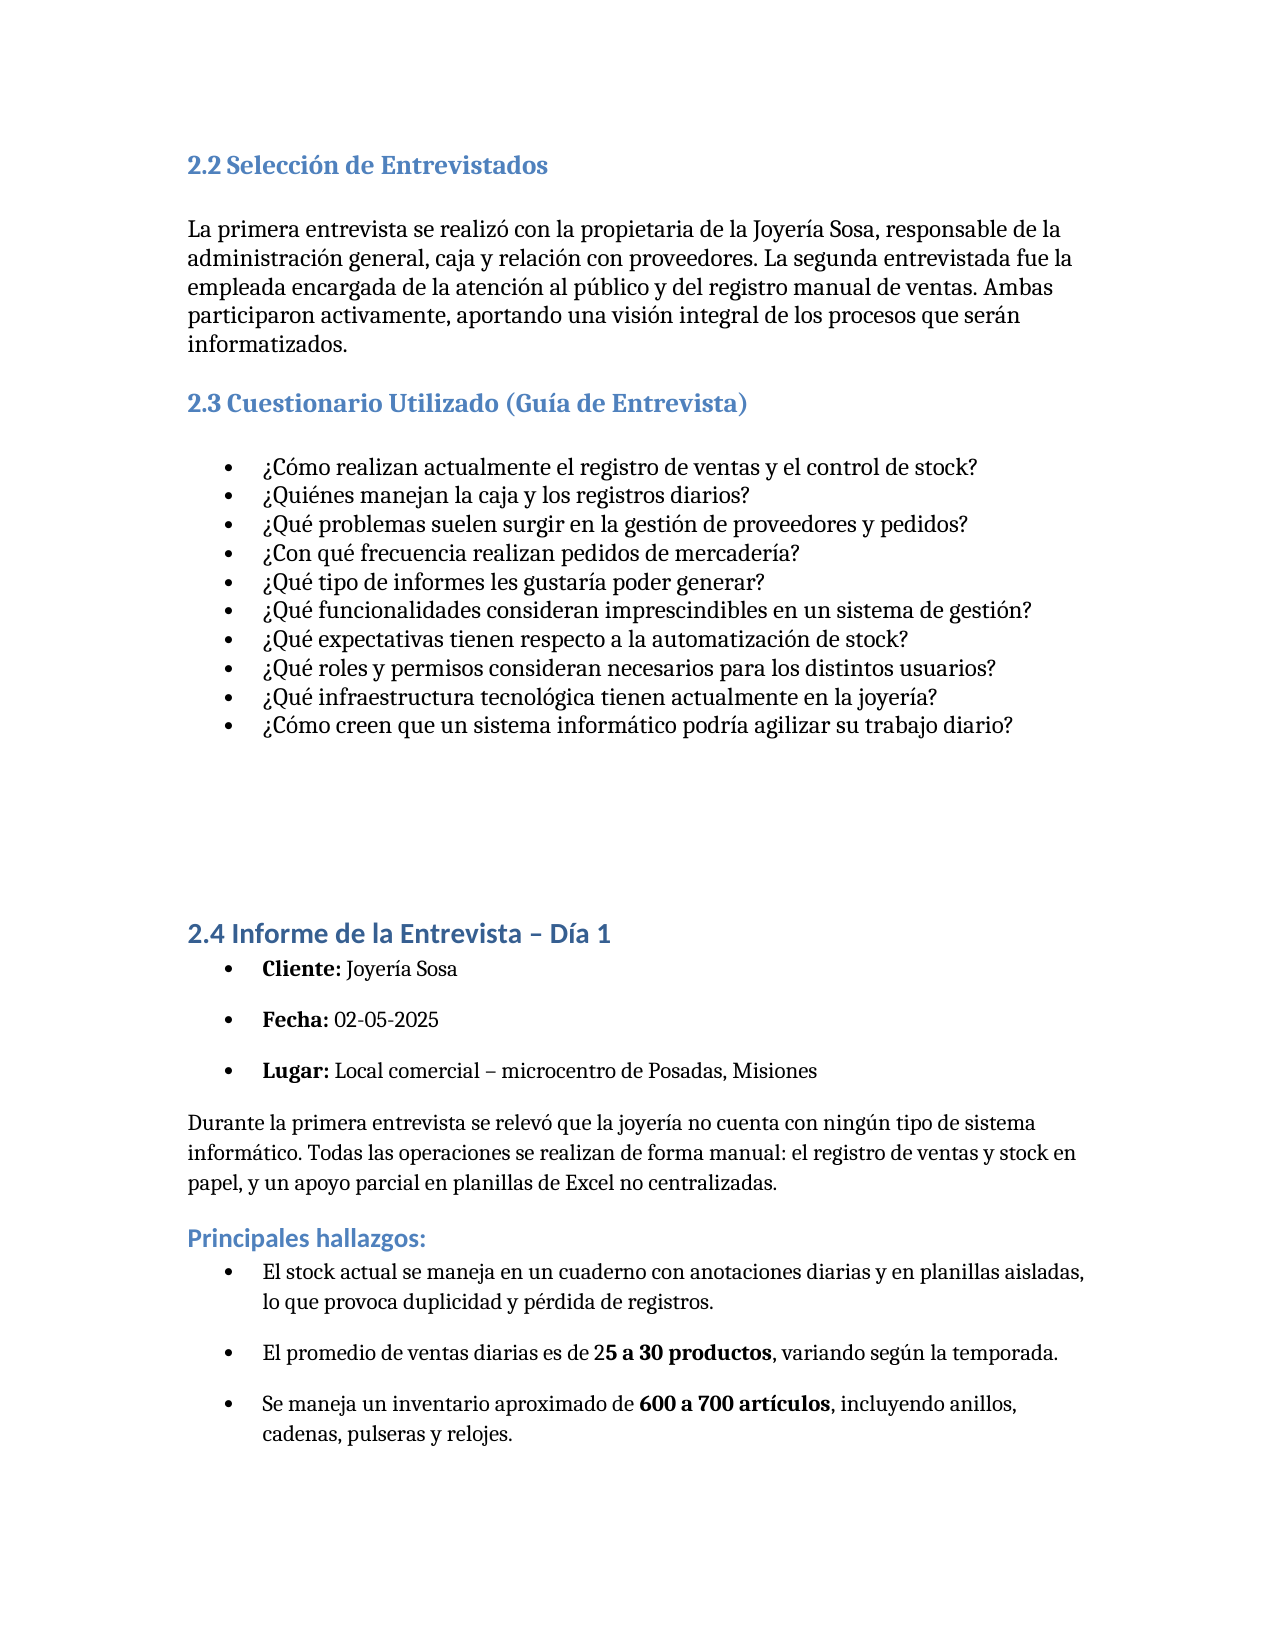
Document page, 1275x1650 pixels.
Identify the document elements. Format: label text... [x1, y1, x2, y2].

subtitle 2.4 Informe de la Entrevista – Día 1 [187, 915, 1087, 951]
list ¿Qué roles y permisos consideran necesarios para los distintos usuarios? [225, 654, 1087, 683]
list Lugar: Local comercial – microcentro de Posadas, Misiones [225, 1058, 1087, 1084]
list Se maneja un inventario aproximado de 600 a 700 artículos, incluyendo anillos, cadenas, pulseras y relojes. [225, 1391, 1087, 1447]
list ¿Cómo creen que un sistema informático podría agilizar su trabajo diario? [225, 711, 1087, 740]
list El promedio de ventas diarias es de 25 a 30 productos, variando según la temporada. [225, 1340, 1087, 1366]
subtitle Principales hallazgos: [187, 1221, 1087, 1254]
list Fecha: 02-05-2025 [225, 1007, 1087, 1033]
list ¿Cómo realizan actualmente el registro de ventas y el control de stock? [225, 453, 1087, 481]
list ¿Qué funcionalidades consideran imprescindibles en un sistema de gestión? [225, 596, 1087, 625]
list ¿Quiénes manejan la caja y los registros diarios? [225, 481, 1087, 510]
list ¿Qué tipo de informes les gustaría poder generar? [225, 568, 1087, 596]
list El stock actual se maneja en un cuaderno con anotaciones diarias y en planillas aisladas, lo que provoca duplicidad y pérdida de registros. [225, 1259, 1087, 1315]
list Cliente: Joyería Sosa [225, 956, 1087, 982]
text La primera entrevista se realizó con la propietaria de la Joyería Sosa, responsable de la administración general, caja y relación con proveedores. La segunda entrevistada fue la empleada encargada de la atención al público y del registro manual de ventas. Ambas participaron activamente, aportando una visión integral de los procesos que serán informatizados. [187, 215, 1087, 359]
text Durante la primera entrevista se relevó que la joyería no cuenta con ningún tipo de sistema informático. Todas las operaciones se realizan de forma manual: el registro de ventas y stock en papel, y un apoyo parcial en planillas de Excel no centralizadas. [187, 1109, 1087, 1196]
subtitle 2.2 Selección de Entrevistados [187, 150, 1087, 181]
list ¿Qué expectativas tienen respecto a la automatización de stock? [225, 625, 1087, 654]
subtitle 2.3 Cuestionario Utilizado (Guía de Entrevista) [187, 388, 1087, 419]
list ¿Con qué frecuencia realizan pedidos de mercadería? [225, 539, 1087, 568]
list ¿Qué infraestructura tecnológica tienen actualmente en la joyería? [225, 683, 1087, 711]
list ¿Qué problemas suelen surgir en la gestión de proveedores y pedidos? [225, 510, 1087, 539]
